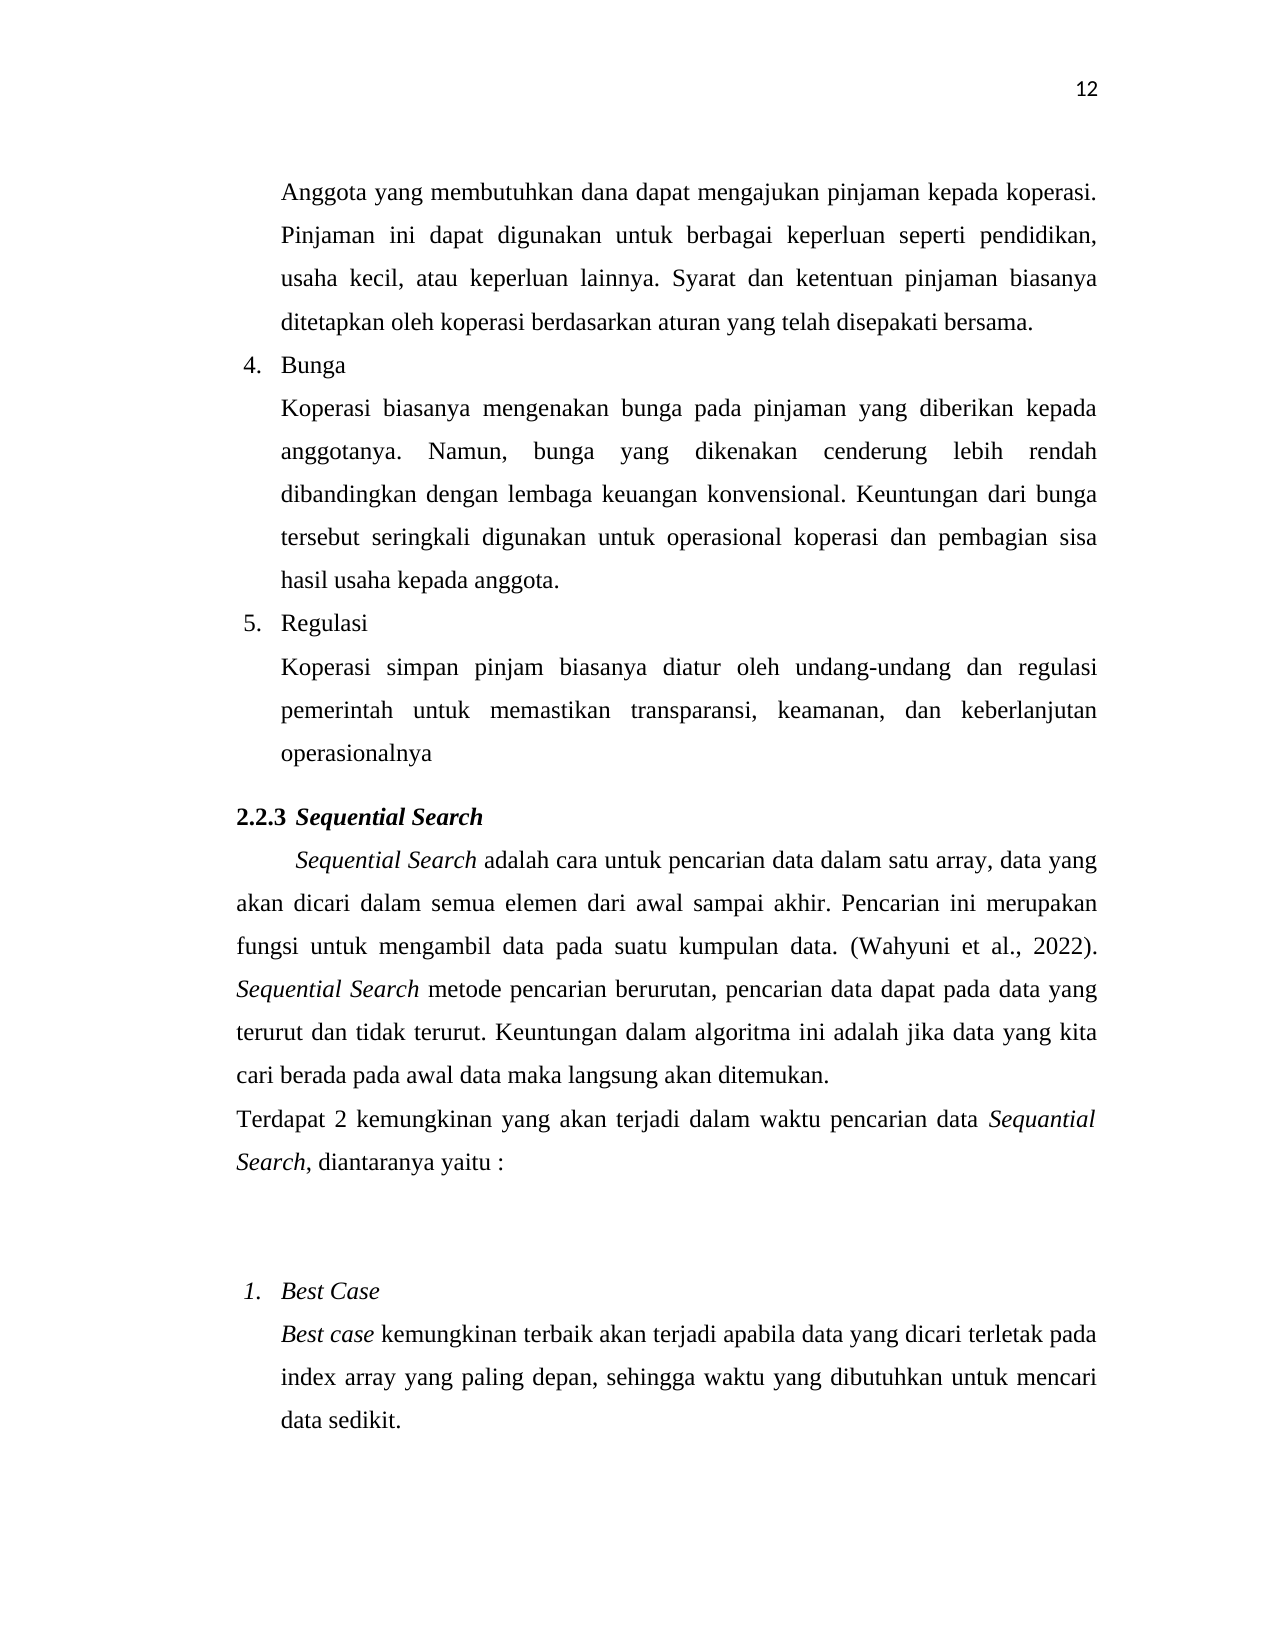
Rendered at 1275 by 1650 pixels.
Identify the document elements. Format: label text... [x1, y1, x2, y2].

text Sequential Search adalah cara untuk pencarian data dalam satu array, data yang akan dicari dalam semua elemen dari awal sampai akhir. Pencarian ini merupakan fungsi untuk mengambil data pada suatu kumpulan data. (Wahyuni et al., 2022). Sequential Search metode pencarian berurutan, pencarian data dapat pada data yang terurut dan tidak terurut. Keuntungan dalam algoritma ini adalah jika data yang kita cari berada pada awal data maka langsung akan ditemukan. [236, 845, 1098, 1089]
list Bunga [243, 350, 1098, 378]
list Anggota yang membutuhkan dana dapat mengajukan pinjaman kepada koperasi. Pinjaman ini dapat digunakan untuk berbagai keperluan seperti pendidikan, usaha kecil, atau keperluan lainnya. Syarat dan ketentuan pinjaman biasanya ditetapkan oleh koperasi berdasarkan aturan yang telah disepakati bersama. [281, 177, 1098, 335]
list Regulasi [243, 608, 1098, 637]
list Best case kemungkinan terbaik akan terjadi apabila data yang dicari terletak pada index array yang paling depan, sehingga waktu yang dibutuhkan untuk mencari data sedikit. [281, 1319, 1098, 1434]
list Best Case [243, 1276, 1098, 1305]
list Koperasi simpan pinjam biasanya diatur oleh undang-undang dan regulasi pemerintah untuk memastikan transparansi, keamanan, dan keberlanjutan operasionalnya [281, 652, 1098, 767]
list Koperasi biasanya mengenakan bunga pada pinjaman yang diberikan kepada anggotanya. Namun, bunga yang dikenakan cenderung lebih rendah dibandingkan dengan lembaga keuangan konvensional. Keuntungan dari bunga tersebut seringkali digunakan untuk operasional koperasi dan pembagian sisa hasil usaha kepada anggota. [281, 393, 1098, 594]
text Terdapat 2 kemungkinan yang akan terjadi dalam waktu pencarian data Sequantial Search, diantaranya yaitu : [236, 1104, 1098, 1176]
subtitle Sequential Search [236, 802, 1098, 831]
